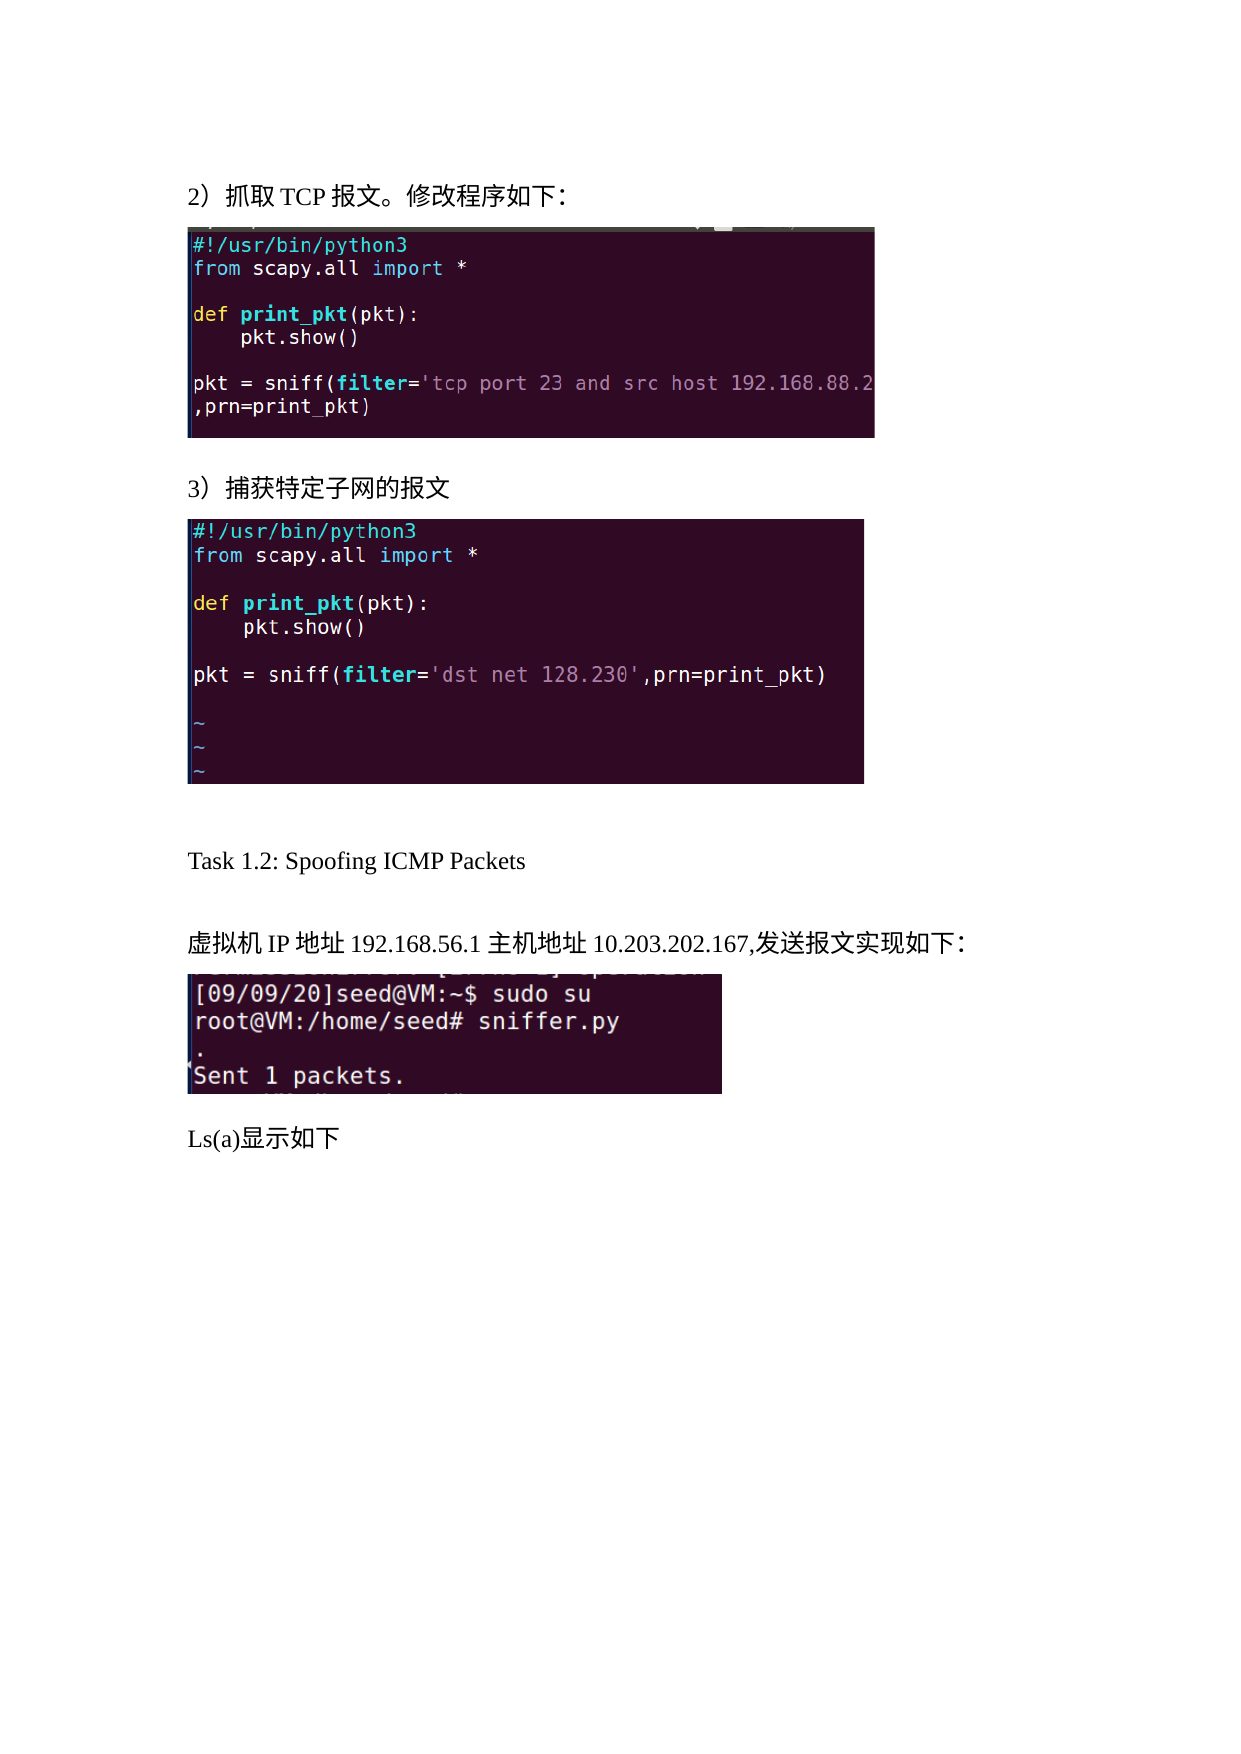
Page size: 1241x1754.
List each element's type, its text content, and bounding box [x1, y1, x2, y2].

text Task 1.2: Spoofing ICMP Packets [187, 844, 1053, 877]
picture [187, 227, 875, 438]
picture [187, 519, 865, 784]
picture [187, 974, 722, 1094]
text 虚拟机IP地址192.168.56.1 主机地址10.203.202.167,发送报文实现如下： [187, 909, 1053, 974]
text Ls(a)显示如下 [187, 1104, 1053, 1169]
